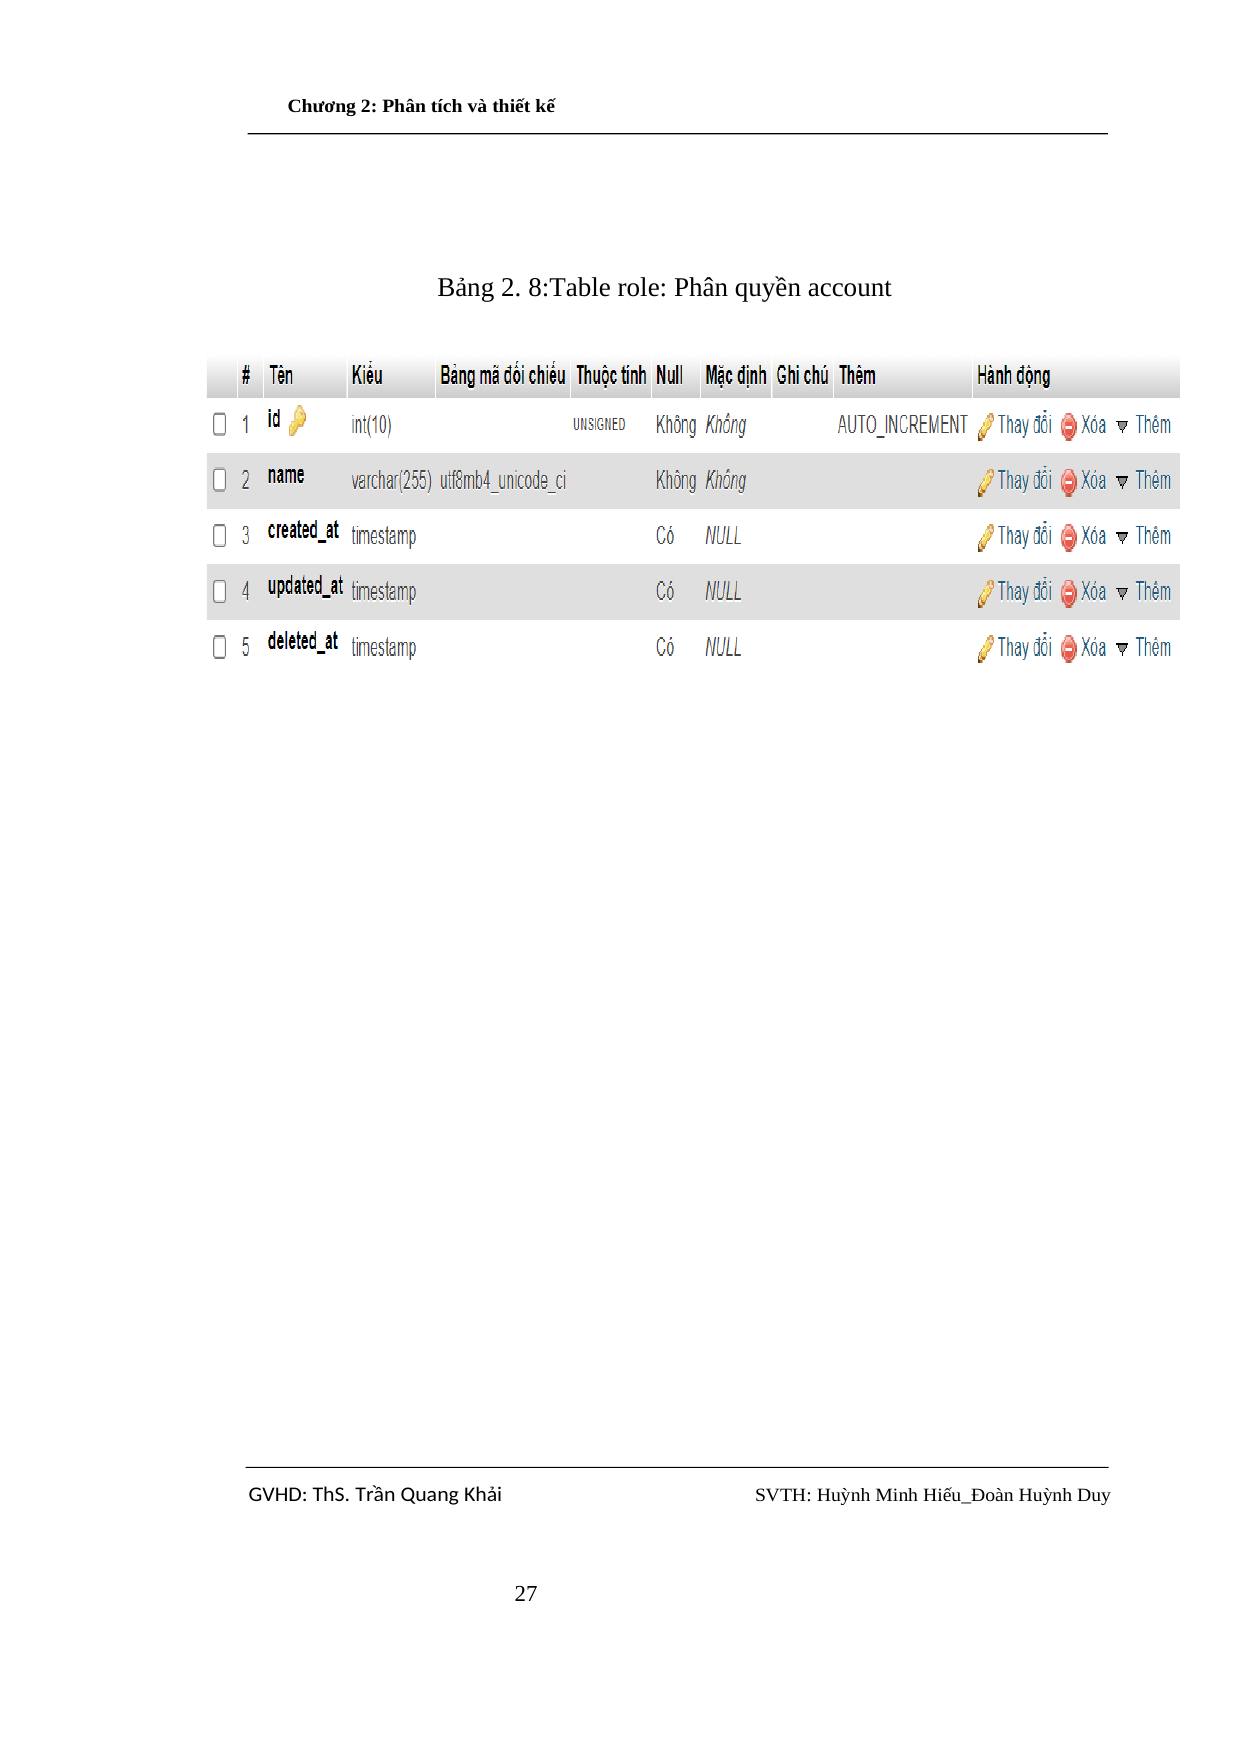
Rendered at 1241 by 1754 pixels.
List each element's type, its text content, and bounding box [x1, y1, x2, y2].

text Bảng 2. 8:Table role: Phân quyền account [207, 271, 1122, 302]
picture [206, 338, 1193, 690]
